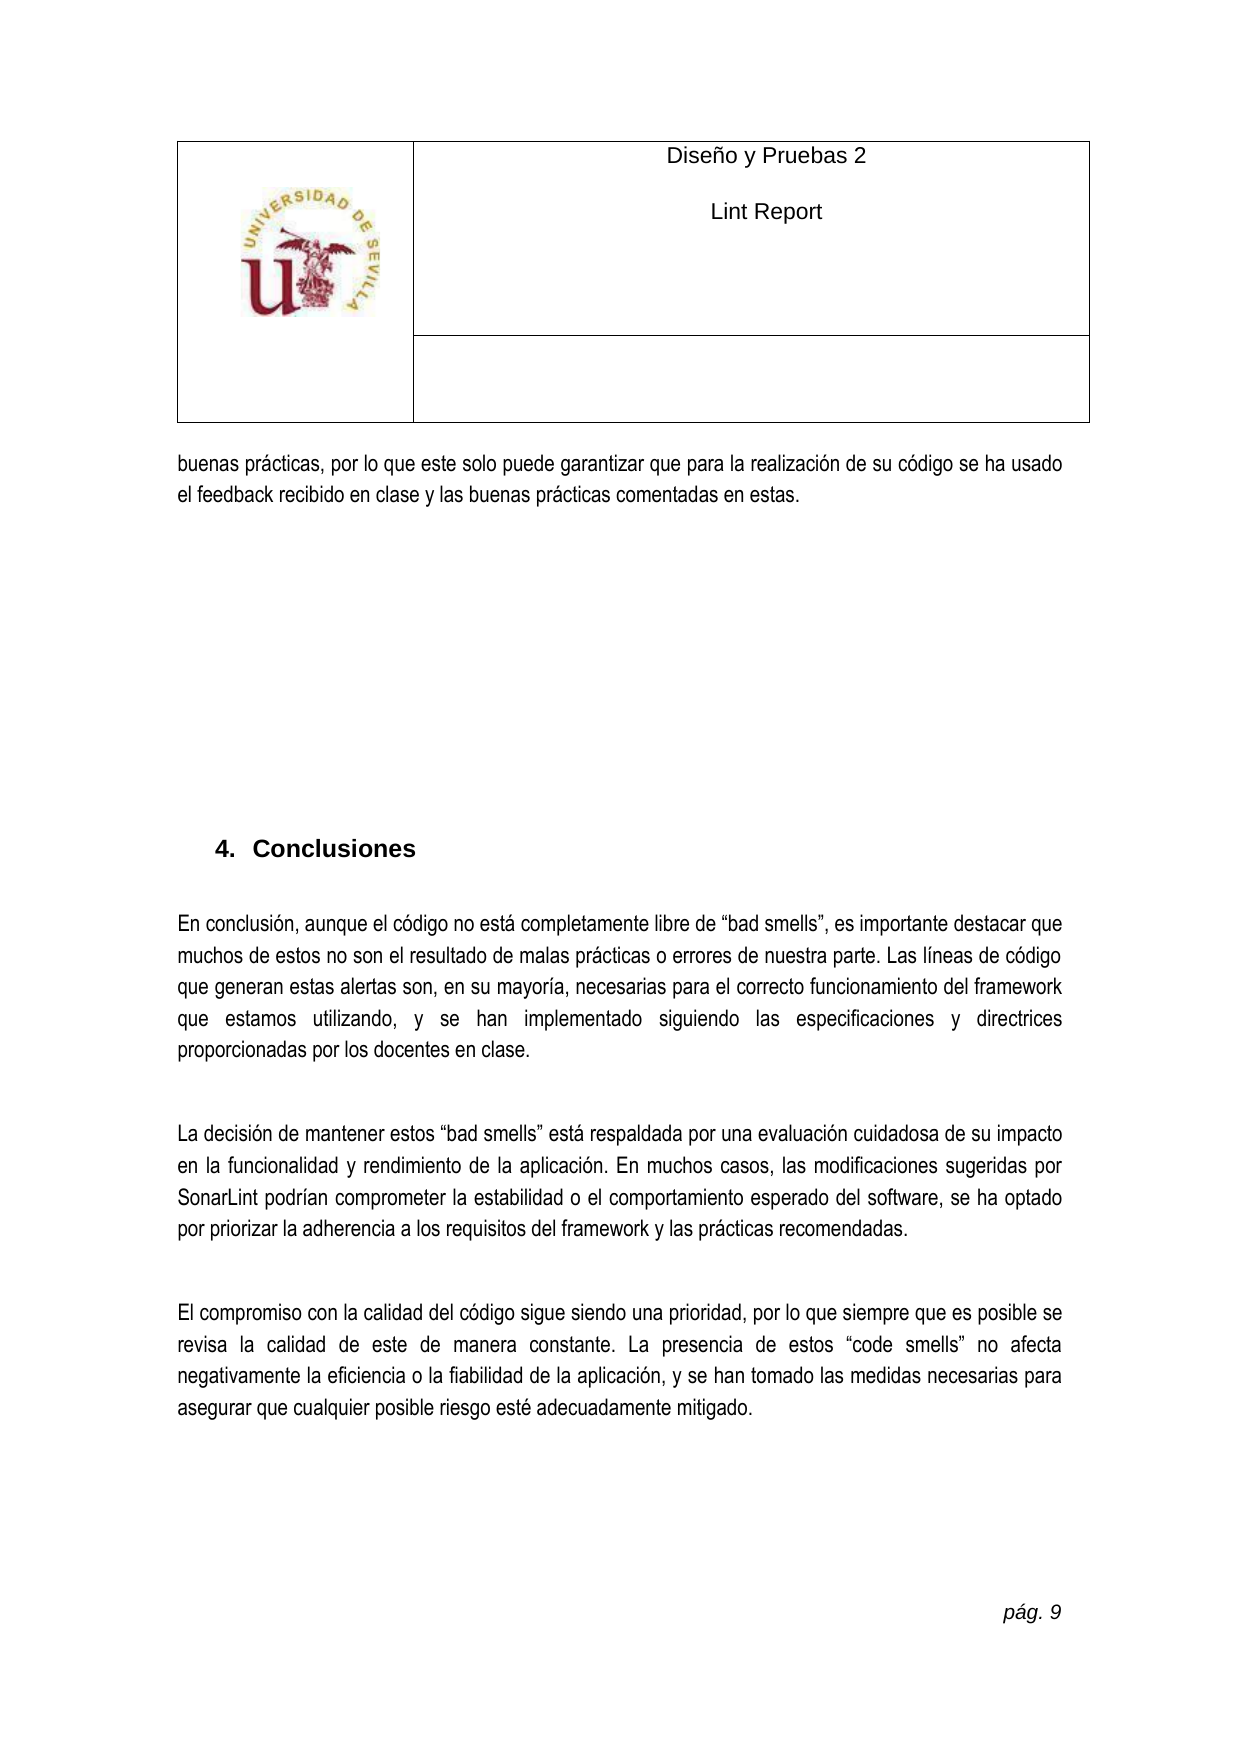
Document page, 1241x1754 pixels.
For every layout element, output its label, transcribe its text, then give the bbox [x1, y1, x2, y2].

picture [240, 187, 381, 317]
text El compromiso con la calidad del código sigue siendo una prioridad, por lo que siempre que es posible se revisa la calidad de este de manera constante. La presencia de estos “code smells” no afecta negativamente la eficiencia o la fiabilidad de la aplicación, y se han tomado las medidas necesarias para asegurar que cualquier posible riesgo esté adecuadamente mitigado. [177, 1299, 1063, 1420]
text La decisión de mantener estos “bad smells” está respaldada por una evaluación cuidadosa de su impacto en la funcionalidad y rendimiento de la aplicación. En muchos casos, las modificaciones sugeridas por SonarLint podrían comprometer la estabilidad o el comportamiento esperado del software, se ha optado por priorizar la adherencia a los requisitos del framework y las prácticas recomendadas. [177, 1120, 1063, 1241]
subtitle Conclusiones [215, 834, 1063, 862]
text En conclusión, aunque el código no está completamente libre de “bad smells”, es importante destacar que muchos de estos no son el resultado de malas prácticas o errores de nuestra parte. Las líneas de código que generan estas alertas son, en su mayoría, necesarias para el correcto funcionamiento del framework que estamos utilizando, y se han implementado siguiendo las especificaciones y directrices proporcionadas por los docentes en clase. [177, 910, 1063, 1063]
